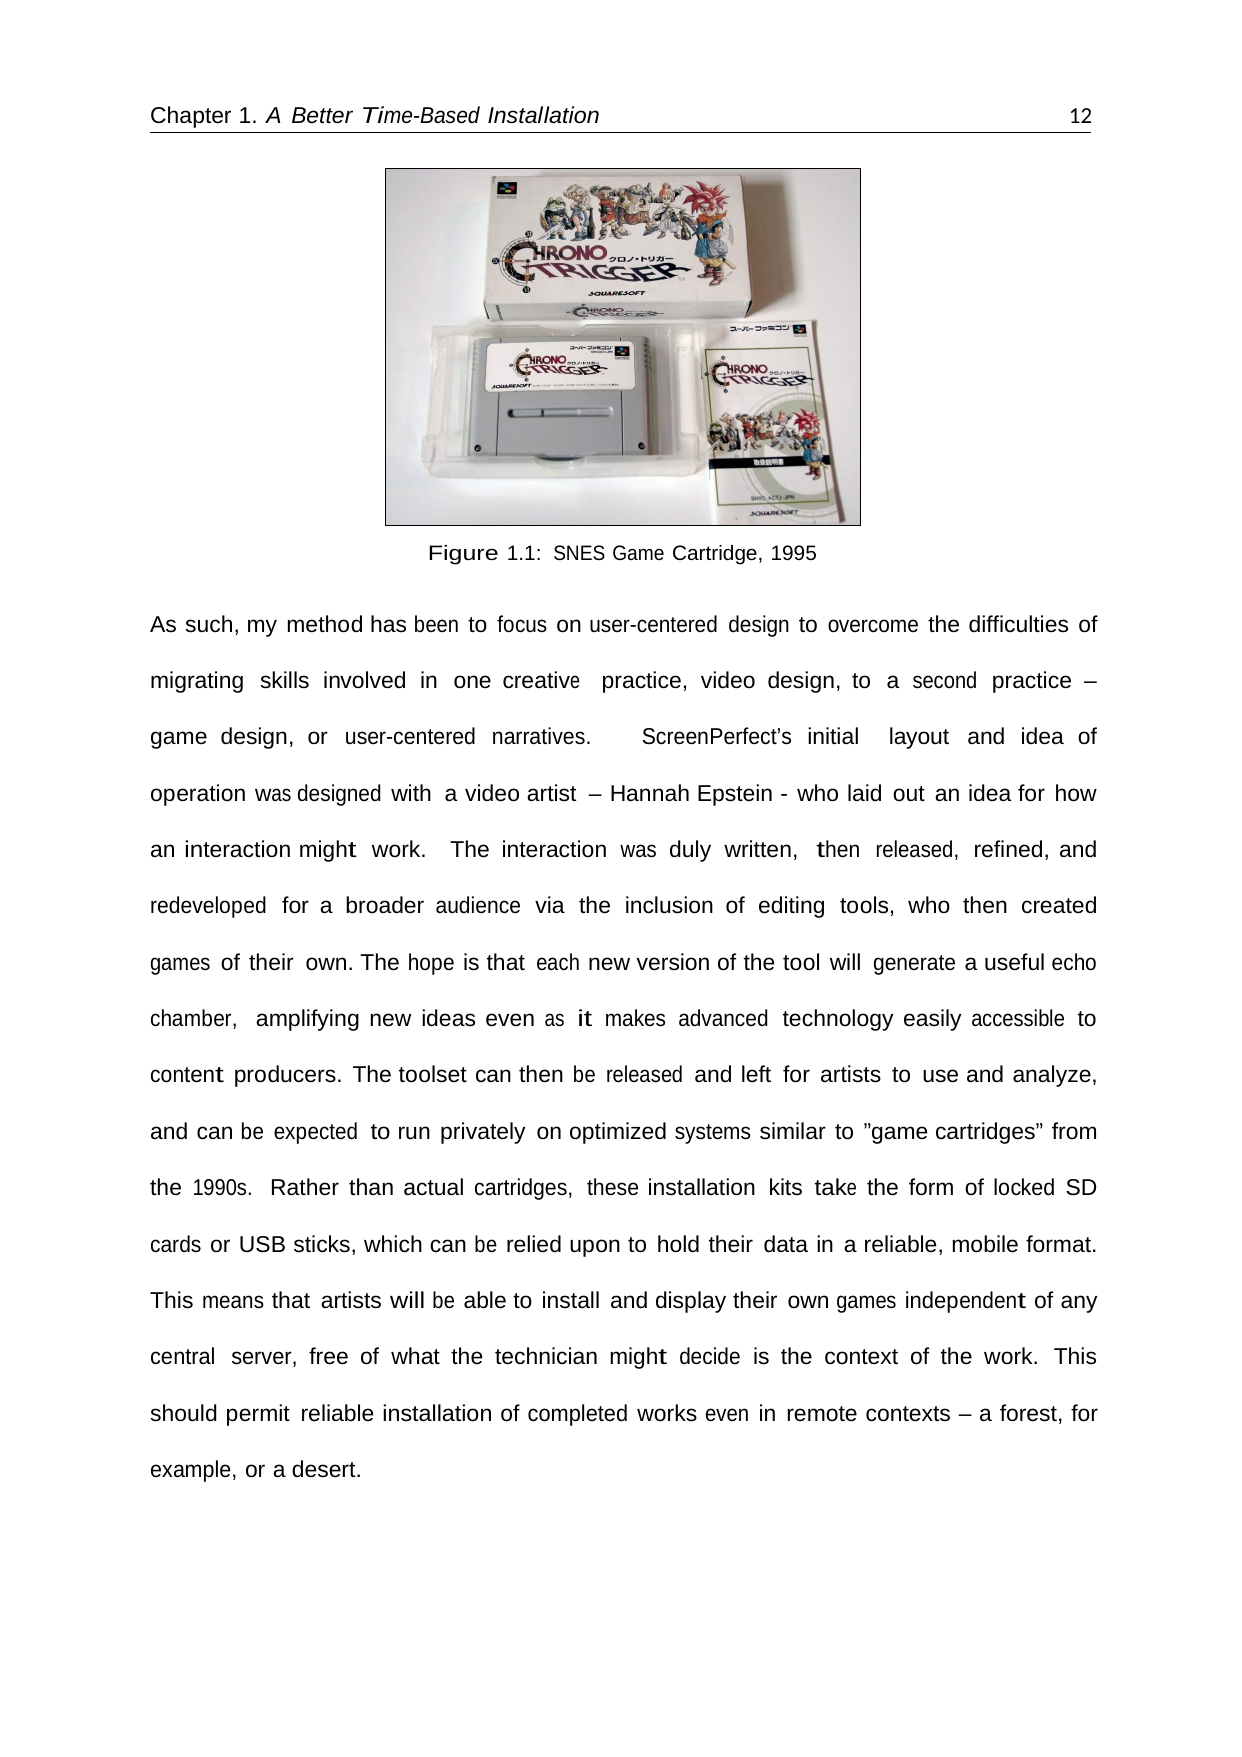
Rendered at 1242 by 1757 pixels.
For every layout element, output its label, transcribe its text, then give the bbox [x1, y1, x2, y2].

text Figure 1.1: SNES Game Cartridge, 1995 [428, 541, 1106, 565]
text As such, my method has been to focus on user-centered design to overcome the difficulties of migrating skills involved in one creative practice, video design, to a second practice – game design, or user-centered narratives. ScreenPerfect’s initial layout and idea of operation was designed with a video artist – Hannah Epstein - who laid out an idea for how an interaction might work. The interaction was duly written, then released, refined, and redeveloped for a broader audience via the inclusion of editing tools, who then created games of their own. The hope is that each new version of the tool will generate a useful echo chamber, amplifying new ideas even as it makes advanced technology easily accessible to content producers. The toolset can then be released and left for artists to use and analyze, and can be expected to run privately on optimized systems similar to ”game cartridges” from the 1990s. Rather than actual cartridges, these installation kits take the form of locked SD cards or USB sticks, which can be relied upon to hold their data in a reliable, mobile format. This means that artists will be able to install and display their own games independent of any central server, free of what the technician might decide is the context of the work. This should permit reliable installation of completed works even in remote contexts – a forest, for example, or a desert. [150, 611, 1098, 1482]
picture [386, 169, 860, 525]
